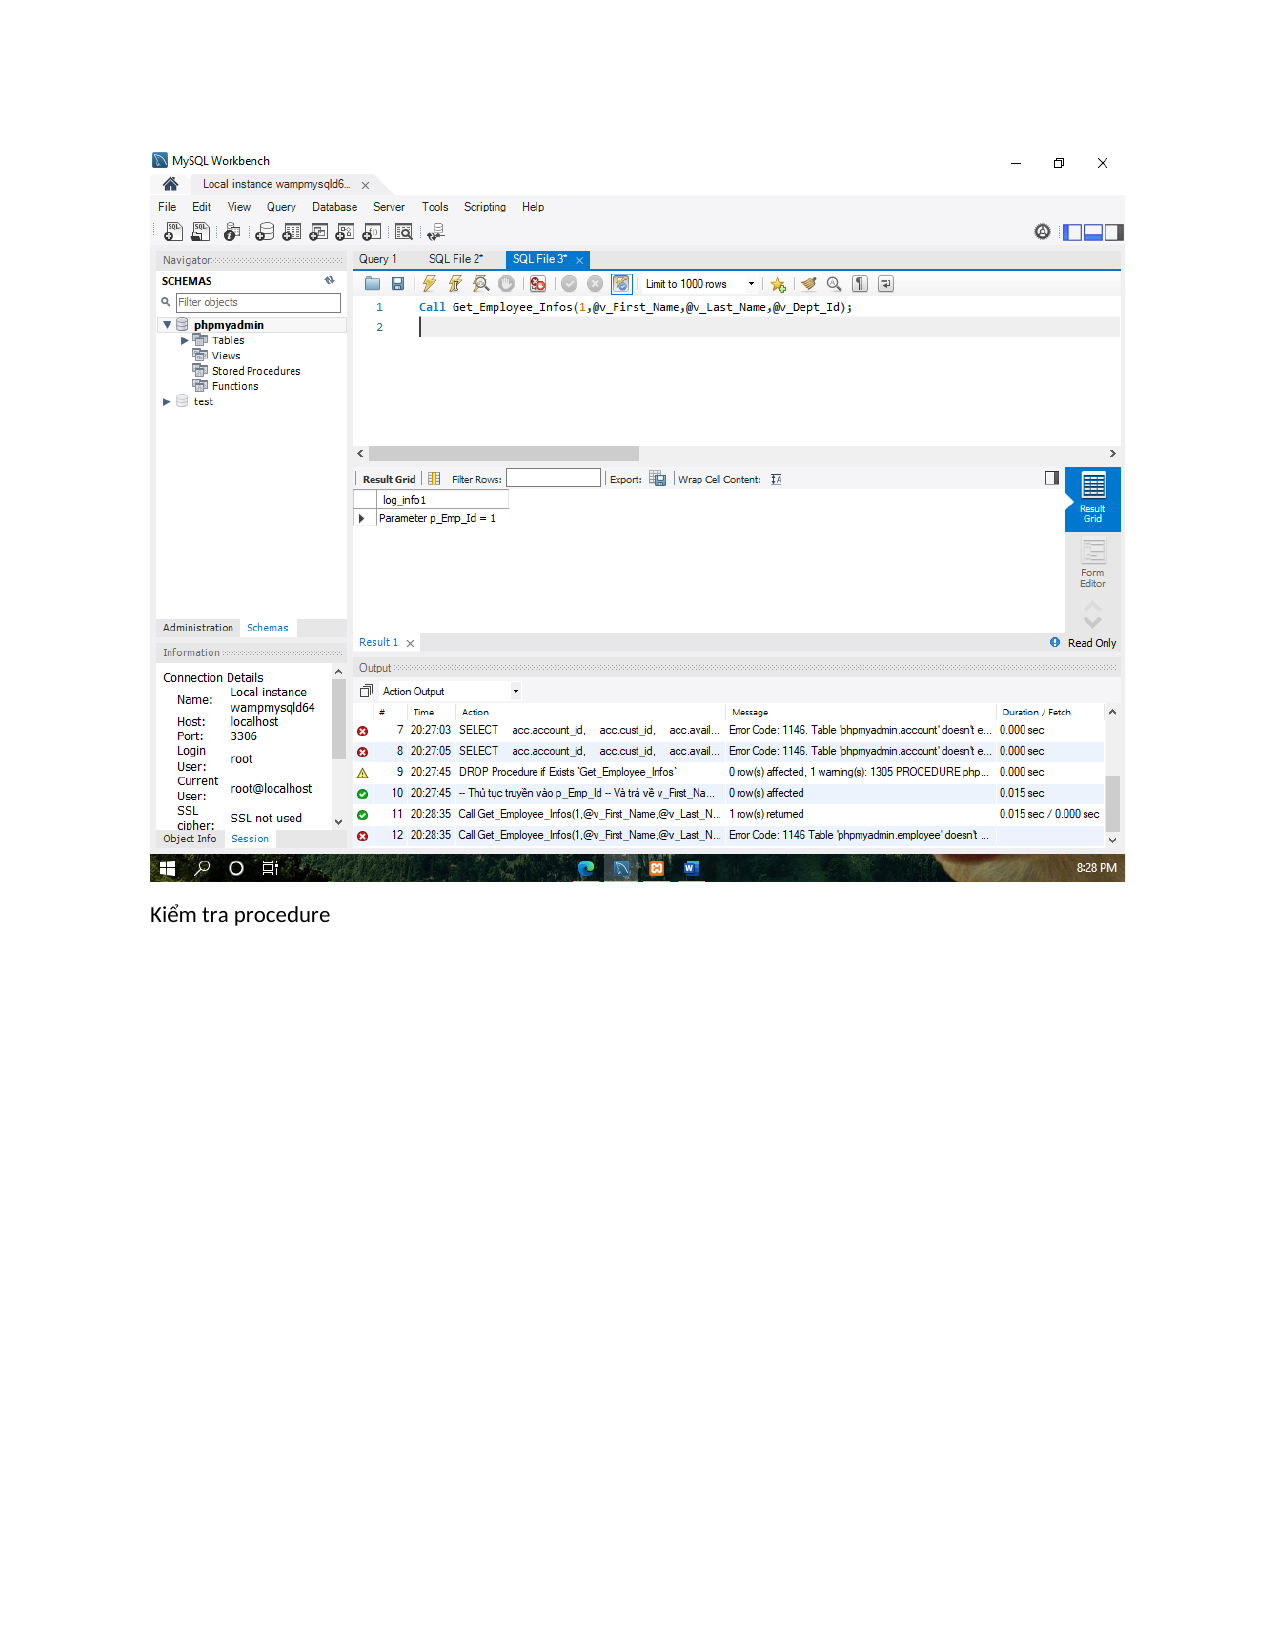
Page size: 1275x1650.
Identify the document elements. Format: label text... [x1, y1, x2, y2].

picture [150, 150, 1125, 882]
text Kiểm tra procedure [150, 900, 1125, 928]
